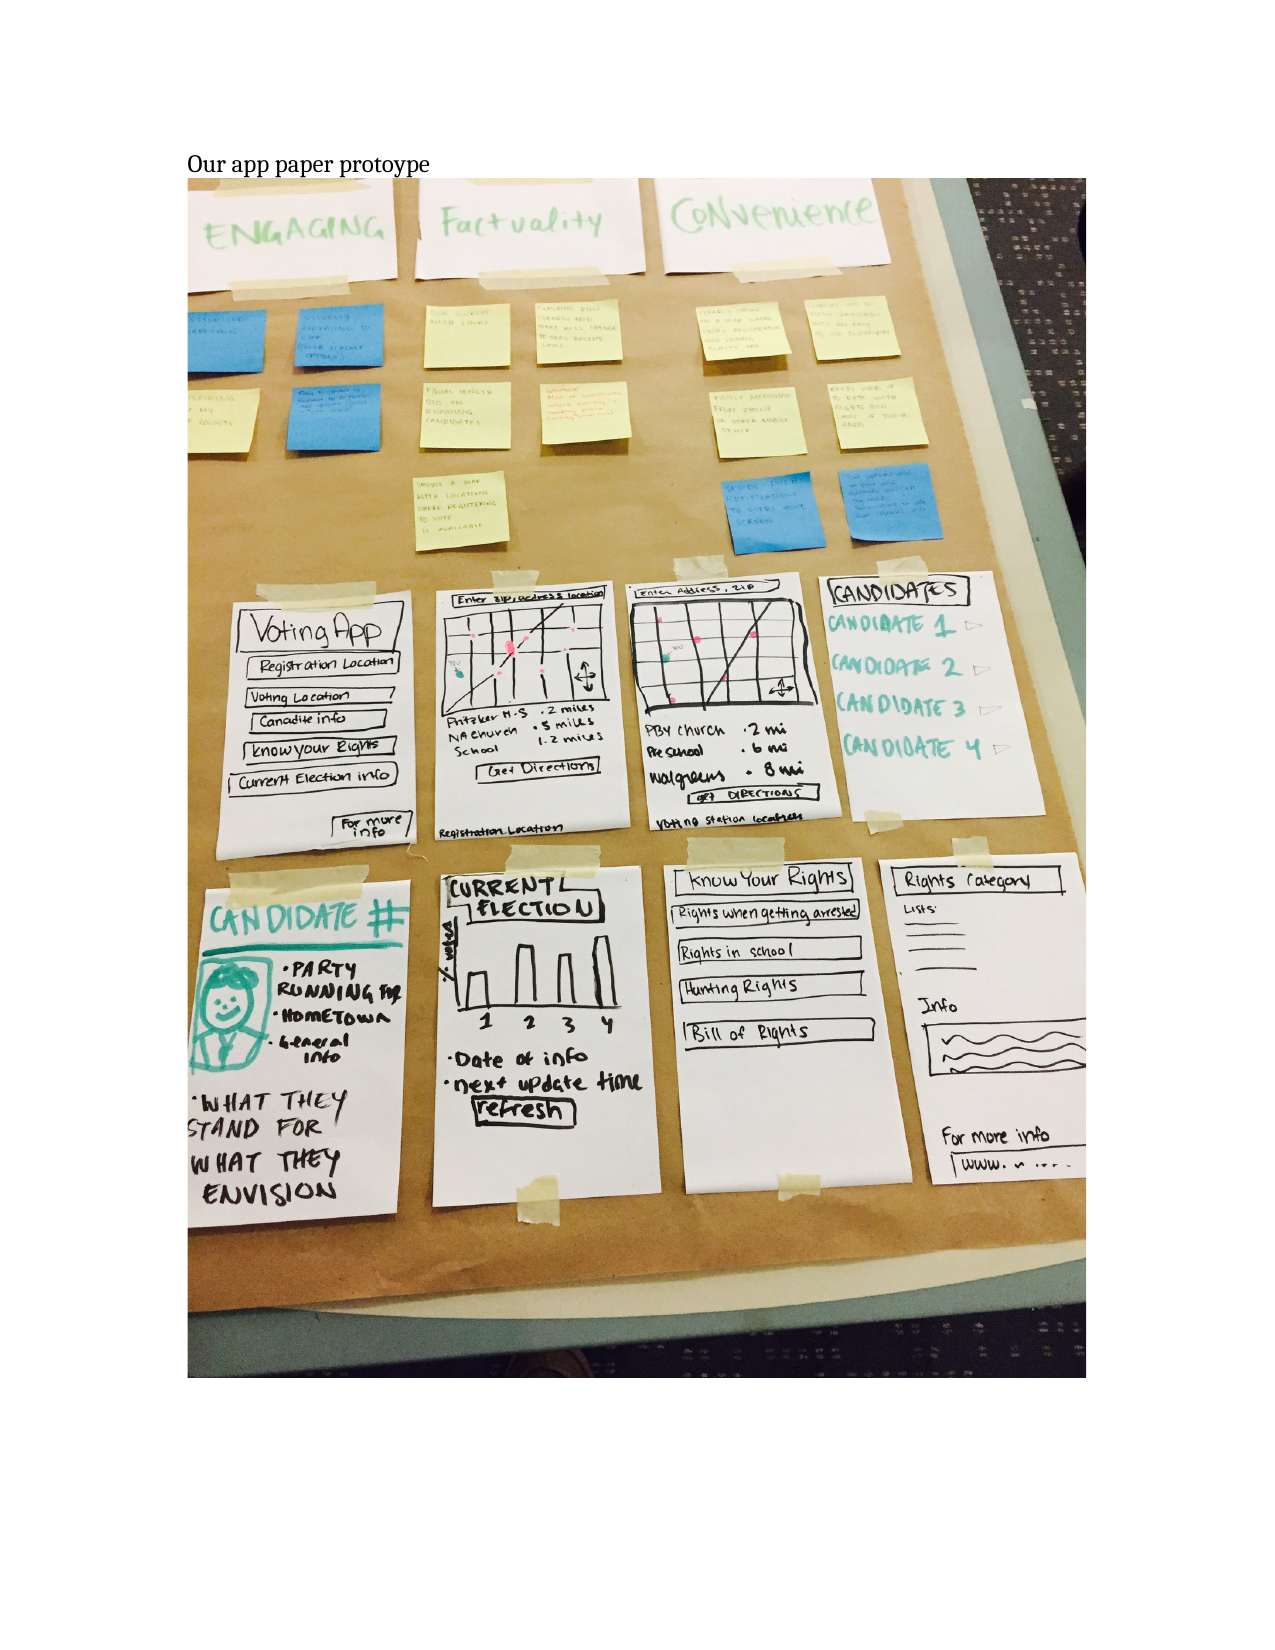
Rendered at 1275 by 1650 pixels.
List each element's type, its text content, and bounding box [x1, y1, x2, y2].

picture [187, 178, 1087, 1378]
text Our app paper protoype [187, 150, 1087, 178]
